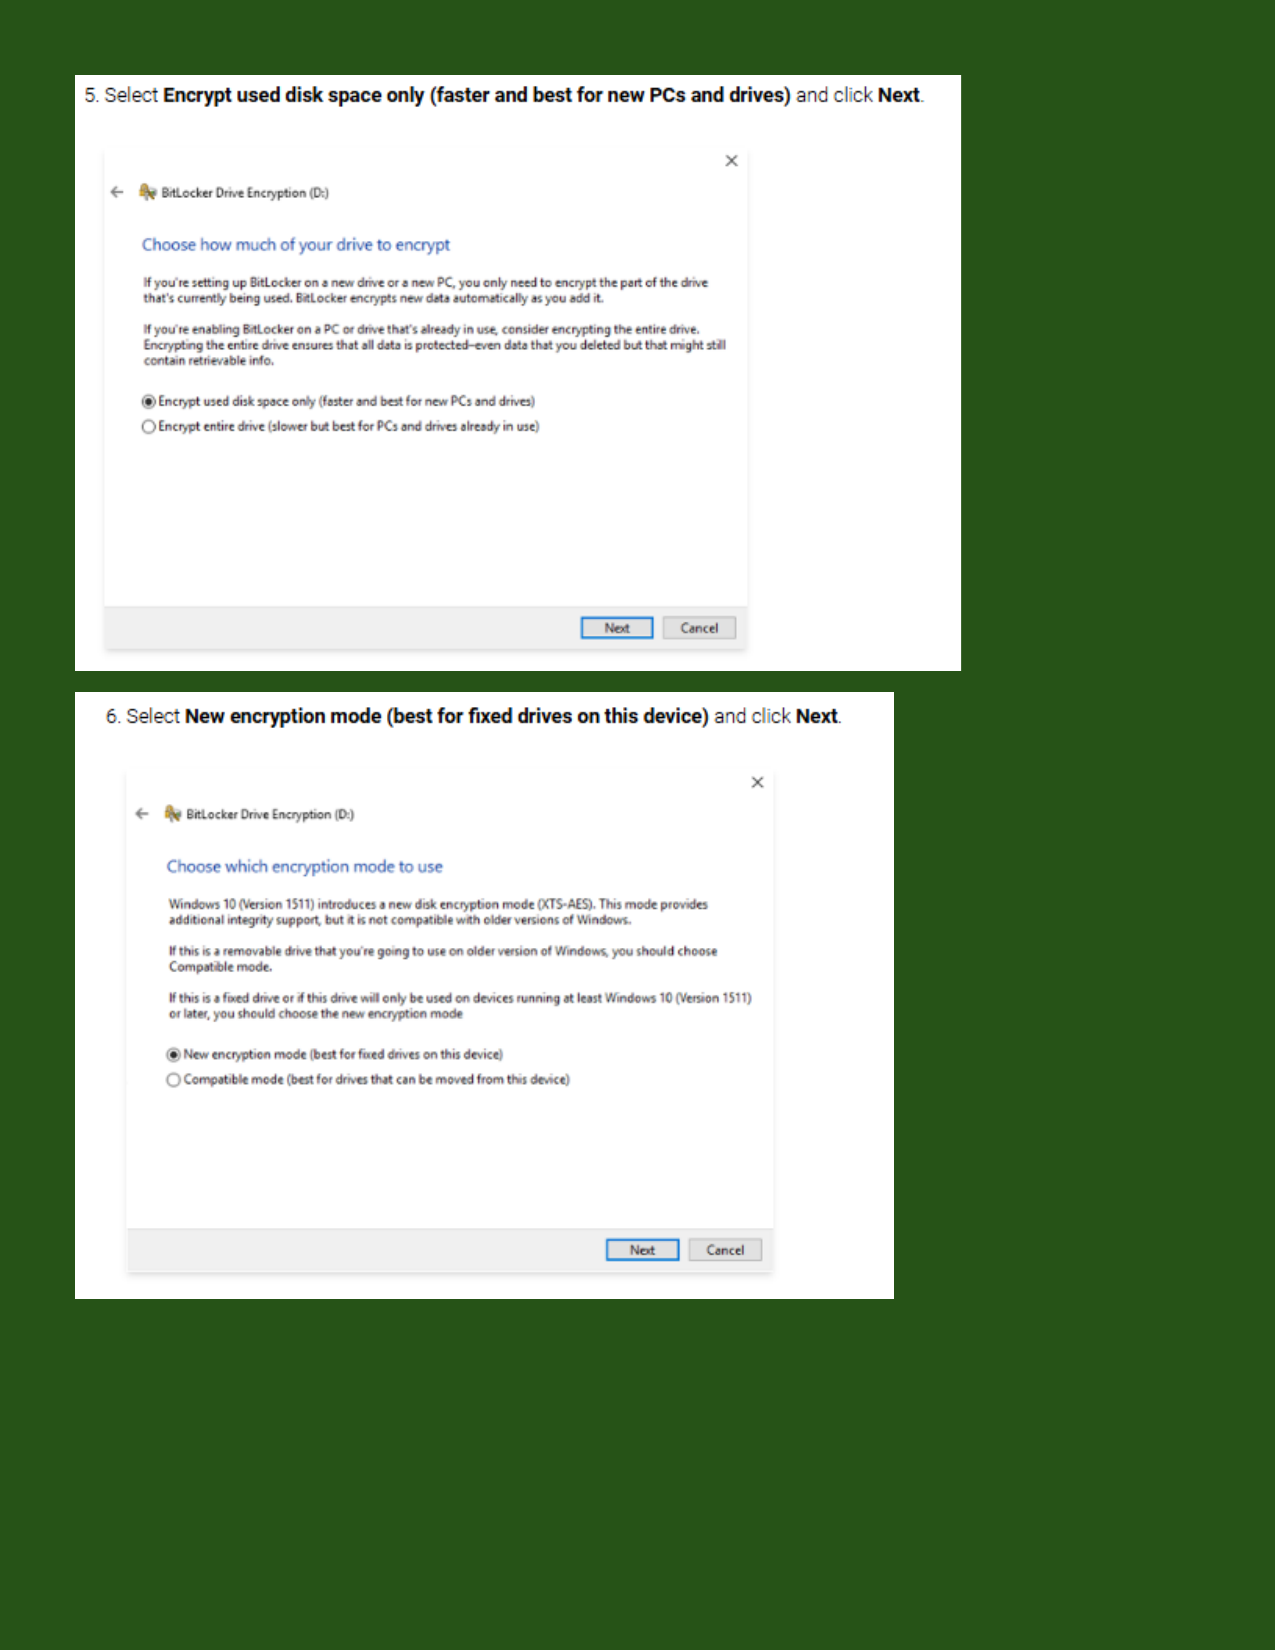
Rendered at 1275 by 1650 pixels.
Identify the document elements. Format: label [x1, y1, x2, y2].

picture [75, 692, 894, 1299]
picture [75, 75, 962, 671]
